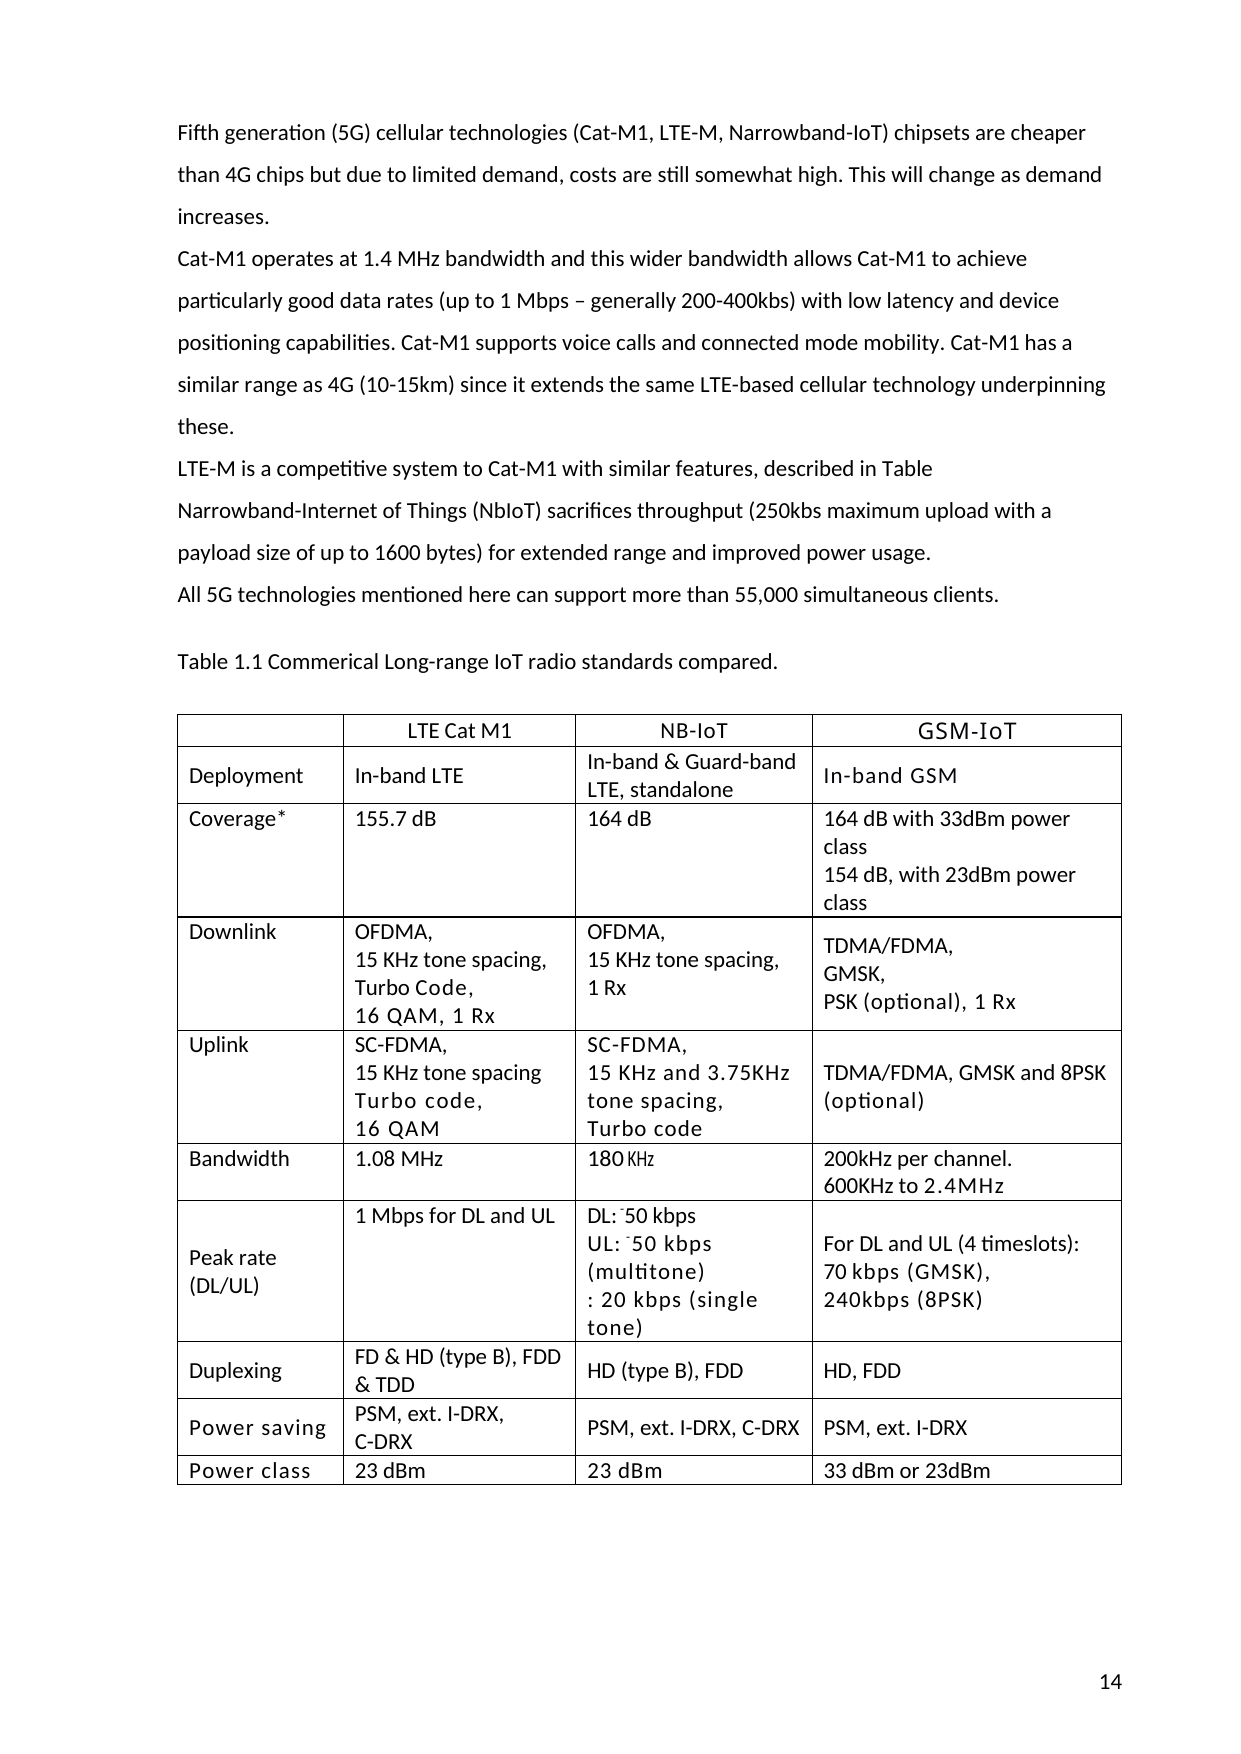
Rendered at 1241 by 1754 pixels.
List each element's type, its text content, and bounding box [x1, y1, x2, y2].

table_cell 23 dBm [344, 1456, 575, 1484]
table_cell SC-FDMA, 15 KHz tone spacing Turbo code, 16 QAM [344, 1031, 575, 1143]
table_cell In-band LTE [344, 747, 575, 803]
table_cell Uplink [178, 1031, 343, 1143]
table_cell 164 dB [576, 804, 812, 916]
text Table 1.1 Commerical Long-range IoT radio standards compared. [177, 647, 1122, 675]
table_cell HD, FDD [813, 1342, 1121, 1398]
table_header LTE Cat M1 [344, 715, 575, 746]
table_header GSM-IoT [813, 715, 1121, 746]
table_cell PSM, ext. I-DRX [813, 1399, 1121, 1455]
table_cell 180 KHz [576, 1144, 812, 1200]
table_cell 155.7 dB [344, 804, 575, 916]
table_cell SC-FDMA, 15 KHz and 3.75KHz tone spacing, Turbo code [576, 1031, 812, 1143]
table_header [178, 715, 343, 746]
table_cell 1.08 MHz [344, 1144, 575, 1200]
table_cell 164 dB with 33dBm power class 154 dB, with 23dBm power class [813, 804, 1121, 916]
table_cell 200kHz per channel. 600KHz to 2.4MHz [813, 1144, 1121, 1200]
table_cell OFDMA, 15 KHz tone spacing, Turbo Code, 16 QAM, 1 Rx [344, 918, 575, 1029]
table_header NB-IoT [576, 715, 812, 746]
table_cell 1 Mbps for DL and UL [344, 1201, 575, 1341]
table_cell Power class [178, 1456, 343, 1484]
table_cell Downlink [178, 918, 343, 1029]
table_cell 23 dBm [576, 1456, 812, 1484]
table_cell Duplexing [178, 1342, 343, 1398]
table_cell Power saving [178, 1399, 343, 1455]
table_cell OFDMA, 15 KHz tone spacing, 1 Rx [576, 918, 812, 1029]
table_cell Deployment [178, 747, 343, 803]
table_cell In-band GSM [813, 747, 1121, 803]
table_cell PSM, ext. I-DRX, C-DRX [576, 1399, 812, 1455]
table_cell 33 dBm or 23dBm [813, 1456, 1121, 1484]
table_cell FD & HD (type B), FDD & TDD [344, 1342, 575, 1398]
table_cell DL: -50 kbps UL: -50 kbps (multitone) : 20 kbps (single tone) [576, 1201, 812, 1341]
text Fifth generation (5G) cellular technologies (Cat-M1, LTE-M, Narrowband-IoT) chipsets are cheaper than 4G chips but due to limited demand, costs are still somewhat high. This will change as demand increases. Cat-M1 operates at 1.4 MHz bandwidth and this wider bandwidth allows Cat-M1 to achieve particularly good data rates (up to 1 Mbps – generally 200-400kbs) with low latency and device positioning capabilities. Cat-M1 supports voice calls and connected mode mobility. Cat-M1 has a similar range as 4G (10-15km) since it extends the same LTE-based cellular technology underpinning these. LTE-M is a competitive system to Cat-M1 with similar features, described in Table Narrowband-Internet of Things (NbIoT) sacrifices throughput (250kbs maximum upload with a payload size of up to 1600 bytes) for extended range and improved power usage. All 5G technologies mentioned here can support more than 55,000 simultaneous clients. [177, 118, 1122, 608]
table_cell PSM, ext. I-DRX, C-DRX [344, 1399, 575, 1455]
table_cell Bandwidth [178, 1144, 343, 1200]
table_cell For DL and UL (4 timeslots): 70 kbps (GMSK), 240kbps (8PSK) [813, 1201, 1121, 1341]
table_cell TDMA/FDMA, GMSK, PSK (optional), 1 Rx [813, 918, 1121, 1029]
table_cell Peak rate (DL/UL) [178, 1201, 343, 1341]
table_cell HD (type B), FDD [576, 1342, 812, 1398]
table_cell In-band & Guard-band LTE, standalone [576, 747, 812, 803]
table_cell Coverage* [178, 804, 343, 916]
table_cell TDMA/FDMA, GMSK and 8PSK (optional) [813, 1031, 1121, 1143]
